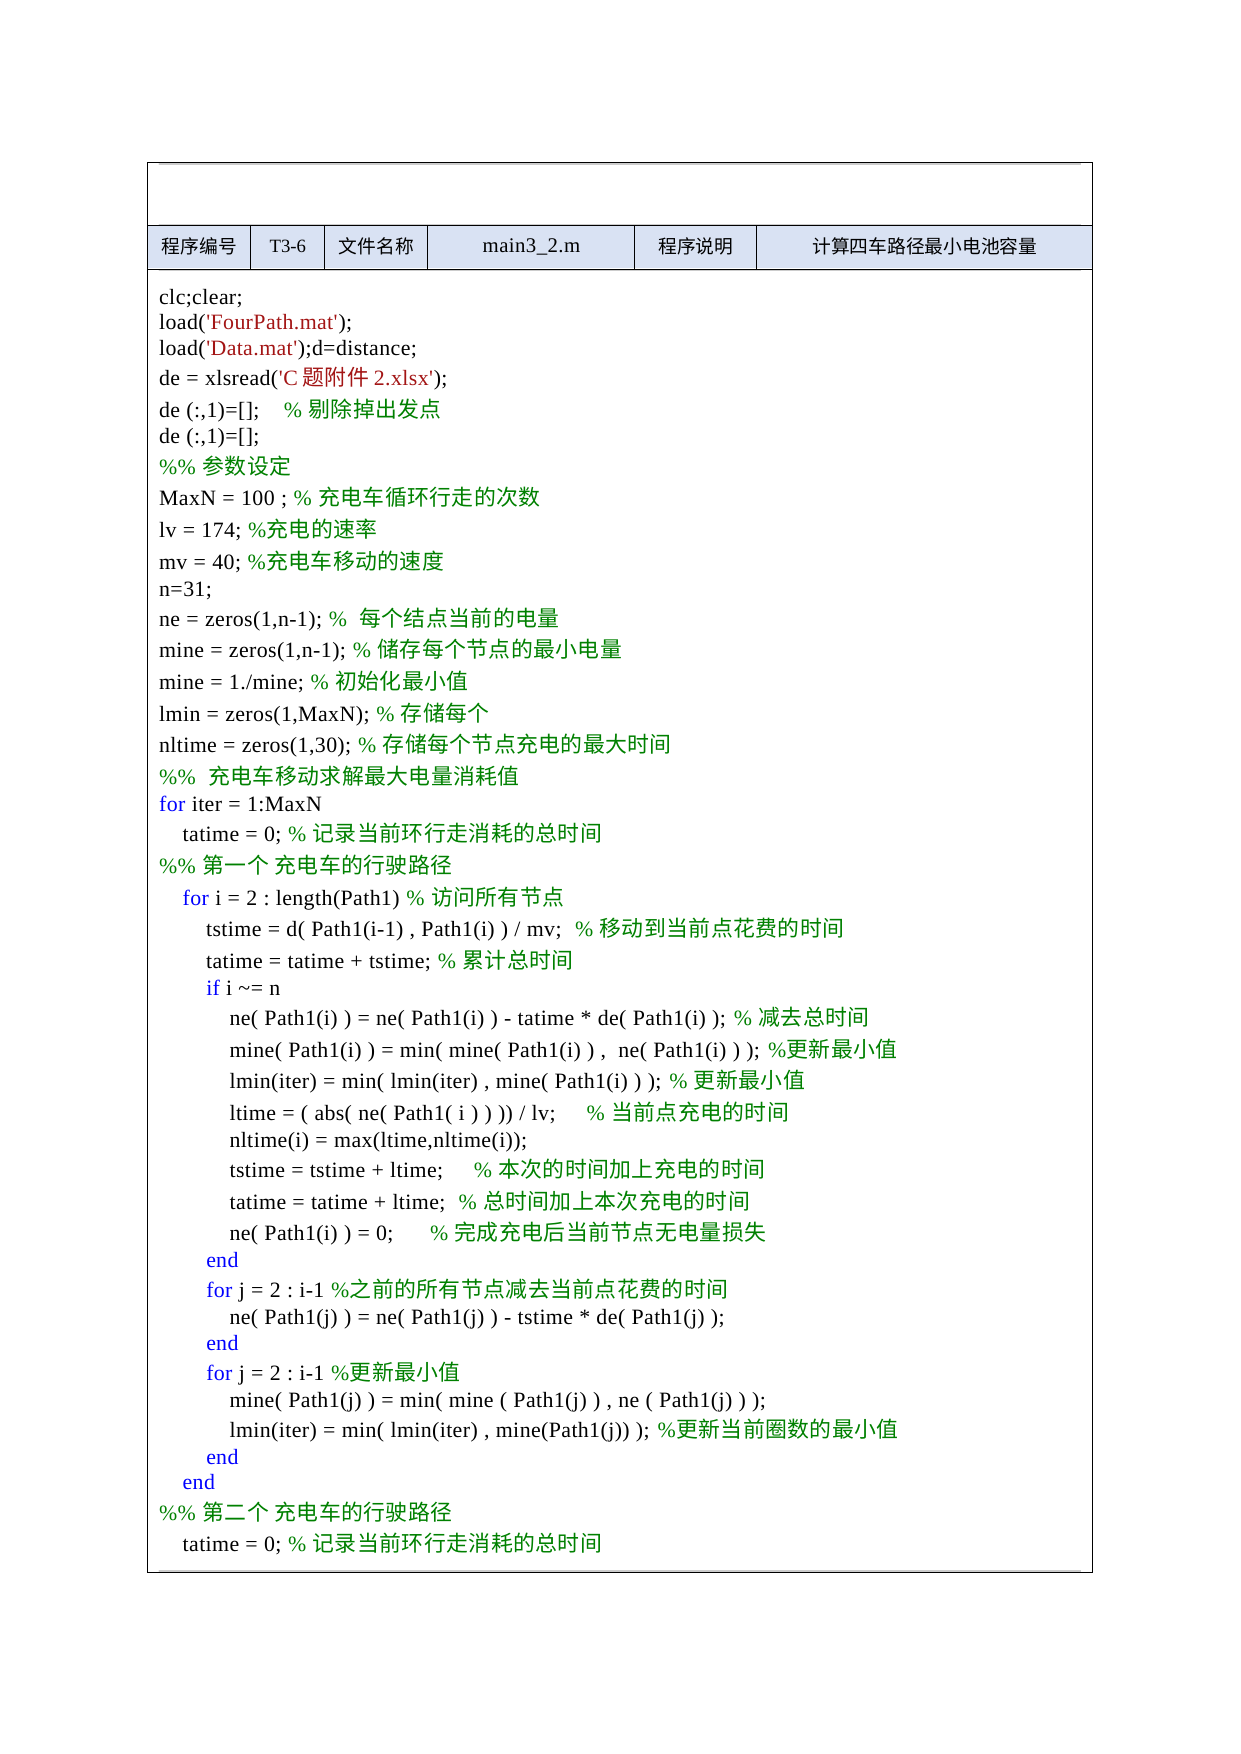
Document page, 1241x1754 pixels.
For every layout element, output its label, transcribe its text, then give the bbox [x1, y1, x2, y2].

table_cell 程序说明 [635, 226, 756, 268]
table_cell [148, 270, 1092, 1572]
table_cell 计算四车路径最小电池容量 [757, 226, 1092, 268]
table_cell 程序编号 [148, 226, 250, 268]
table_cell T3-6 [251, 226, 324, 268]
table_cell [148, 163, 1092, 225]
table_cell main3_2.m [428, 226, 634, 268]
table_cell 文件名称 [325, 226, 427, 268]
